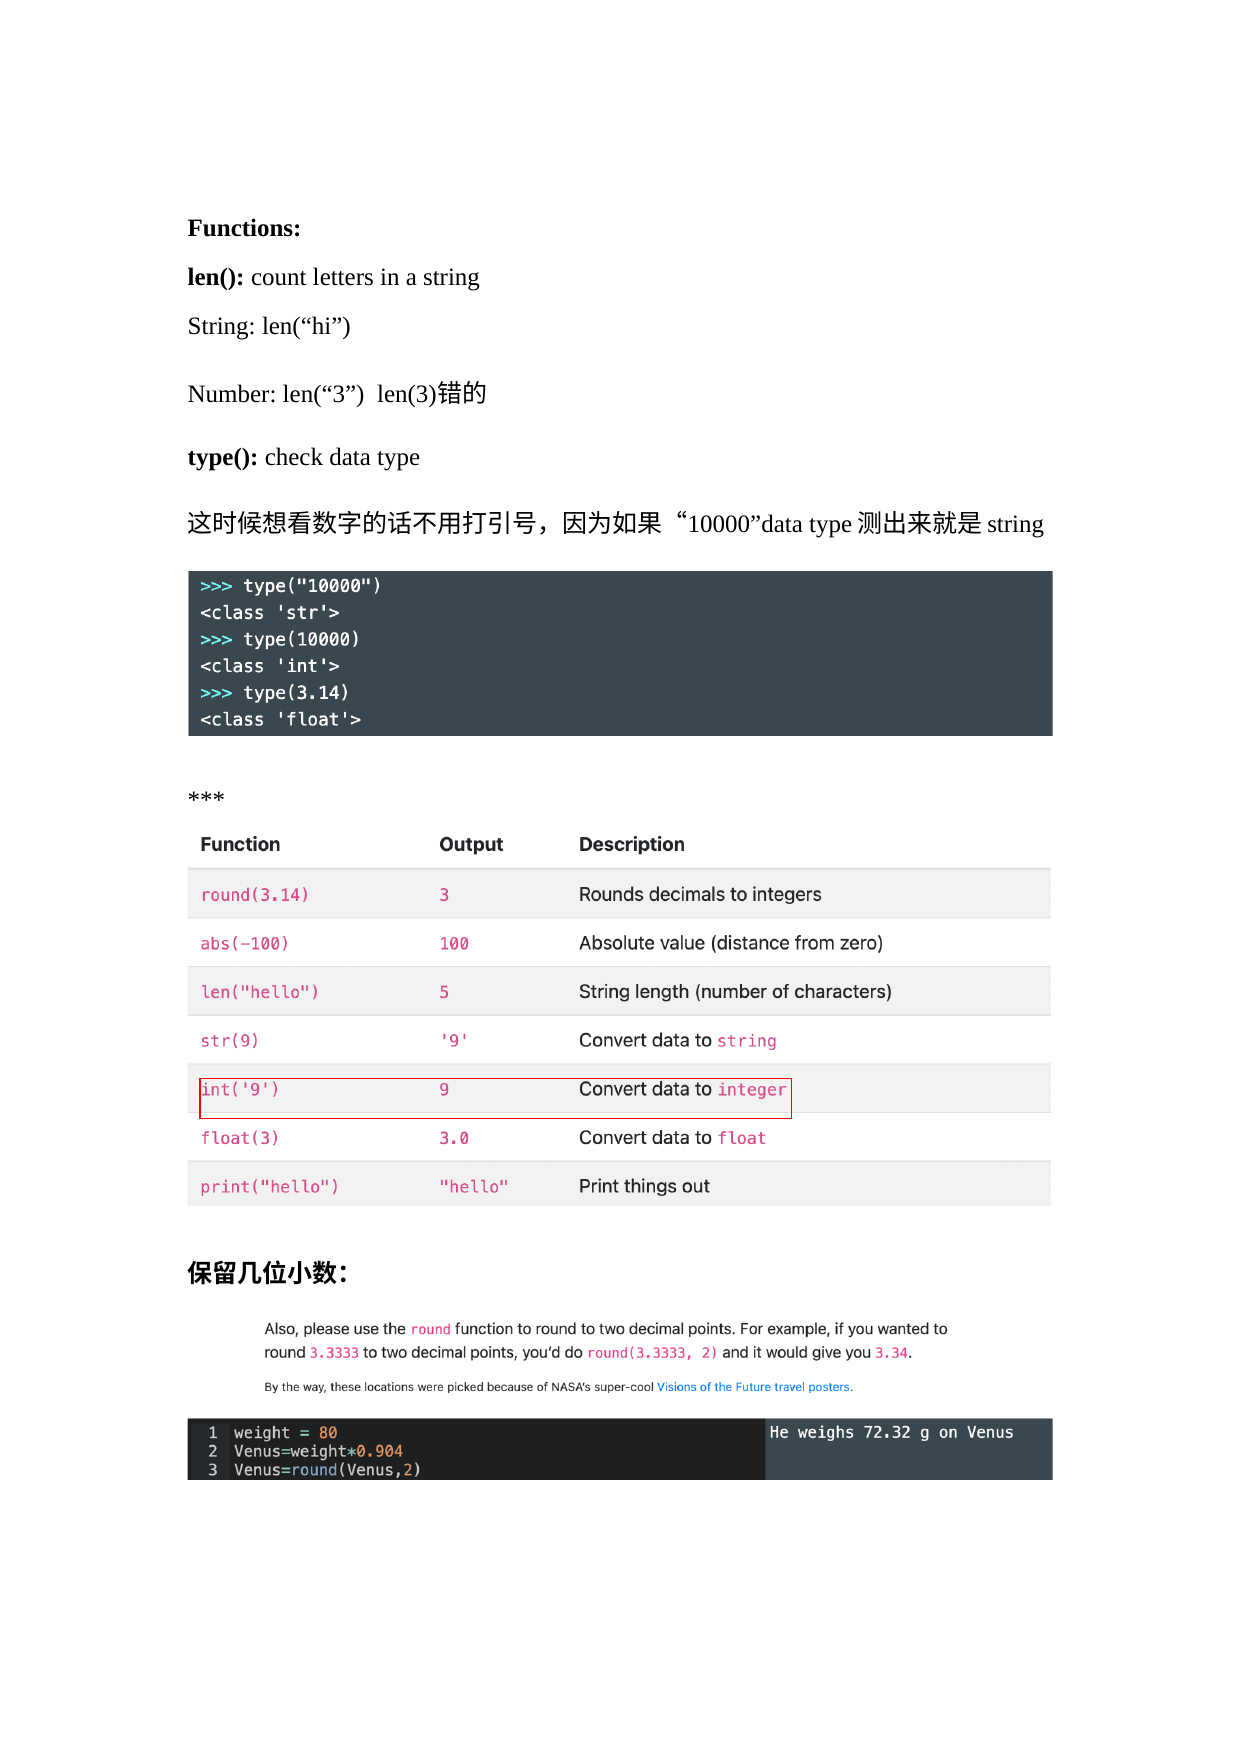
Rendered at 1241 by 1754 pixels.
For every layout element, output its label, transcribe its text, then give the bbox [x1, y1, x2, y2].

text String: len(“hi”) [187, 309, 1053, 342]
text Number: len(“3”) len(3)错的 [187, 359, 1053, 424]
text 保留几位小数： [187, 1239, 1053, 1304]
text Functions: [187, 211, 1053, 244]
text 这时候想看数字的话不用打引号，因为如果“10000”data type测出来就是string [187, 489, 1053, 554]
text type(): check data type [187, 440, 1053, 473]
picture [187, 571, 1053, 736]
text len(): count letters in a string [187, 260, 1053, 293]
picture [187, 1320, 1053, 1480]
picture [187, 832, 1053, 1206]
text *** [187, 783, 1053, 815]
